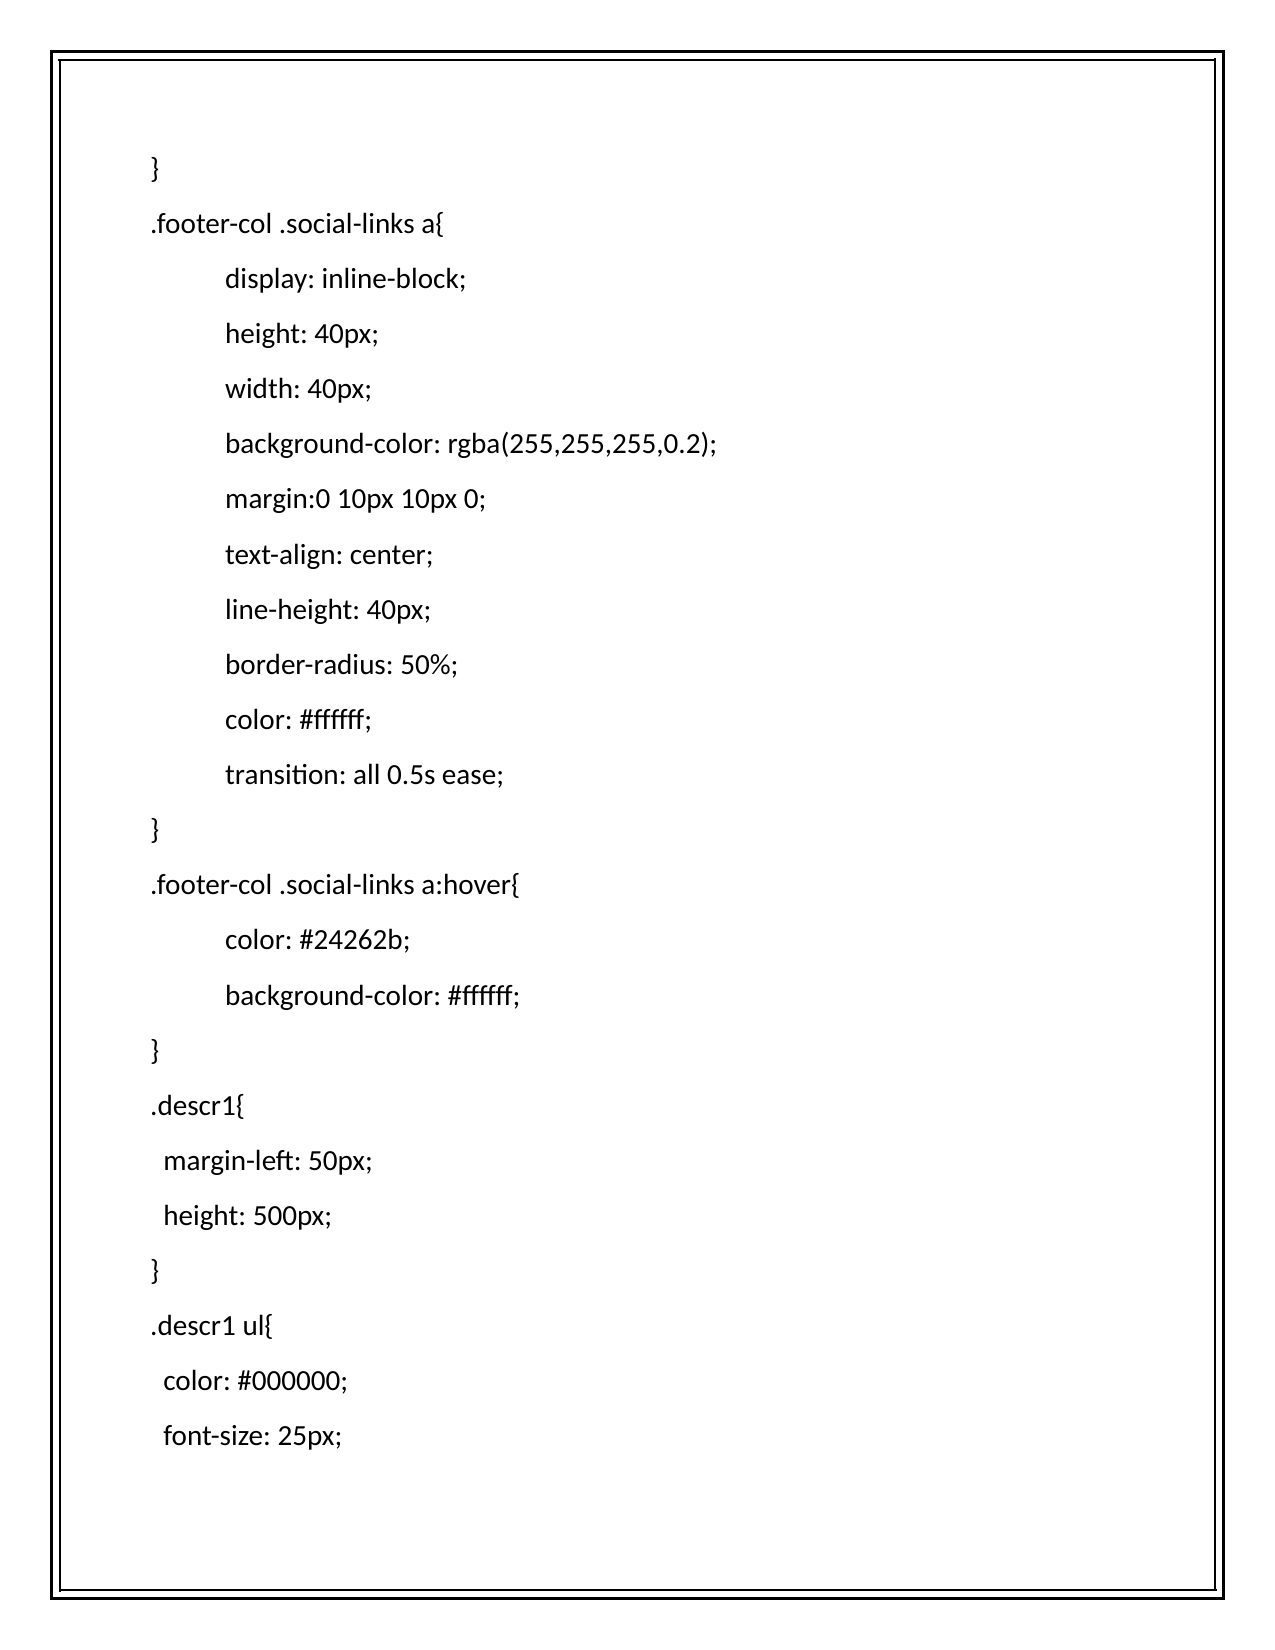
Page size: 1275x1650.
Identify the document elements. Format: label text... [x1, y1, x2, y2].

text font-size: 25px; [150, 1417, 1125, 1453]
text border-radius: 50%; [150, 646, 1125, 682]
text text-align: center; [150, 536, 1125, 571]
text color: #24262b; [150, 921, 1125, 957]
text transition: all 0.5s ease; [150, 756, 1125, 792]
text .descr1{ [150, 1087, 1125, 1122]
text } [150, 150, 1125, 186]
text line-height: 40px; [150, 591, 1125, 626]
text display: inline-block; [150, 260, 1125, 296]
text height: 500px; [150, 1197, 1125, 1233]
text width: 40px; [150, 370, 1125, 406]
text background-color: #ffffff; [150, 977, 1125, 1012]
text .footer-col .social-links a{ [150, 205, 1125, 241]
text background-color: rgba(255,255,255,0.2); [150, 426, 1125, 461]
text color: #ffffff; [150, 701, 1125, 737]
text } [150, 1032, 1125, 1067]
text color: #000000; [150, 1362, 1125, 1398]
text height: 40px; [150, 315, 1125, 351]
text } [150, 1252, 1125, 1288]
text } [150, 811, 1125, 847]
text margin-left: 50px; [150, 1142, 1125, 1177]
text .descr1 ul{ [150, 1307, 1125, 1343]
text margin:0 10px 10px 0; [150, 481, 1125, 516]
text .footer-col .social-links a:hover{ [150, 866, 1125, 902]
